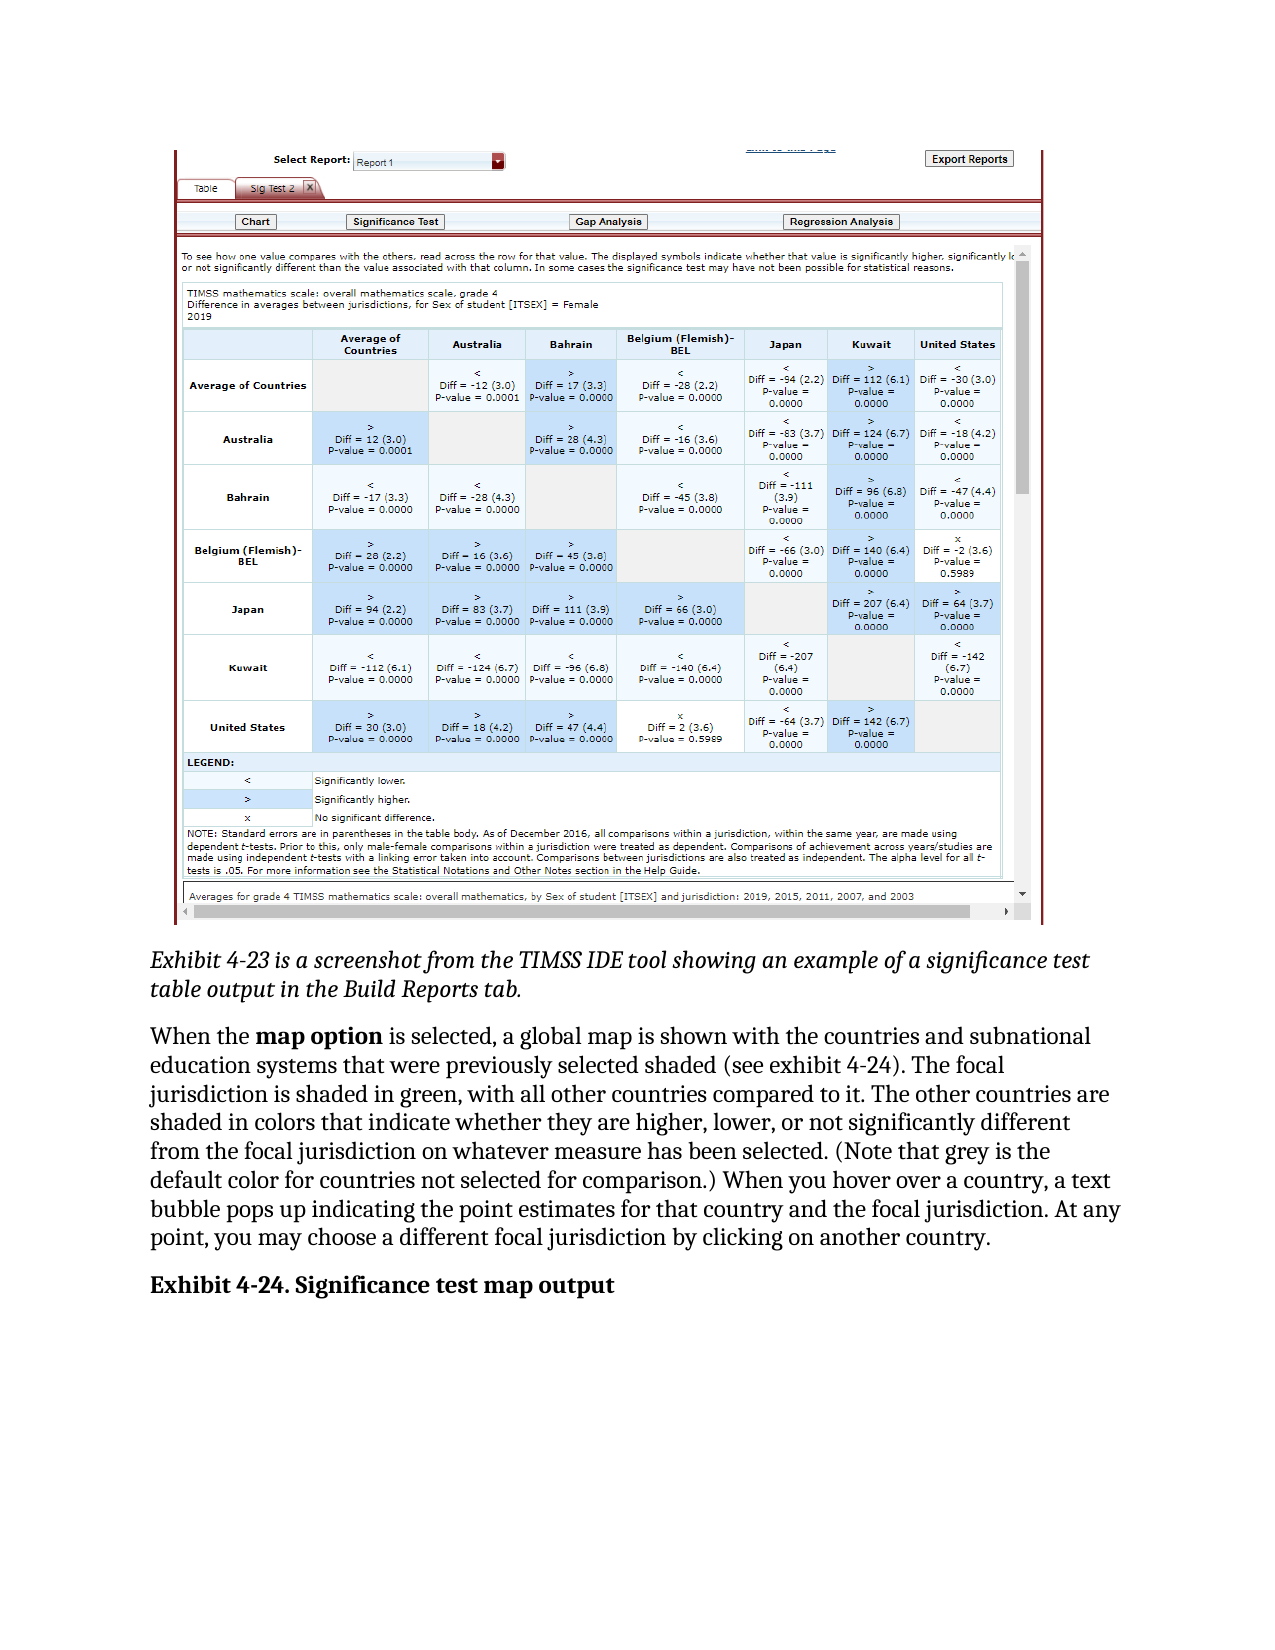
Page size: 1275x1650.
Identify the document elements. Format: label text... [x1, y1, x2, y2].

picture [168, 150, 1044, 925]
text Exhibit 4-24. Significance test map output [150, 1271, 1125, 1299]
text When the map option is selected, a global map is shown with the countries and subnational education systems that were previously selected shaded (see exhibit 4-24). The focal jurisdiction is shaded in green, with all other countries compared to it. The other countries are shaded in colors that indicate whether they are higher, lower, or not significantly different from the focal jurisdiction on whatever measure has been selected. (Note that grey is the default color for countries not selected for comparison.) When you hover over a country, a text bubble pops up indicating the point estimates for that country and the focal jurisdiction. At any point, you may choose a different focal jurisdiction by clicking on another country. [150, 1022, 1125, 1252]
text Exhibit 4-23 is a screenshot from the TIMSS IDE tool showing an example of a significance test table output in the Build Reports tab. [150, 946, 1125, 1003]
